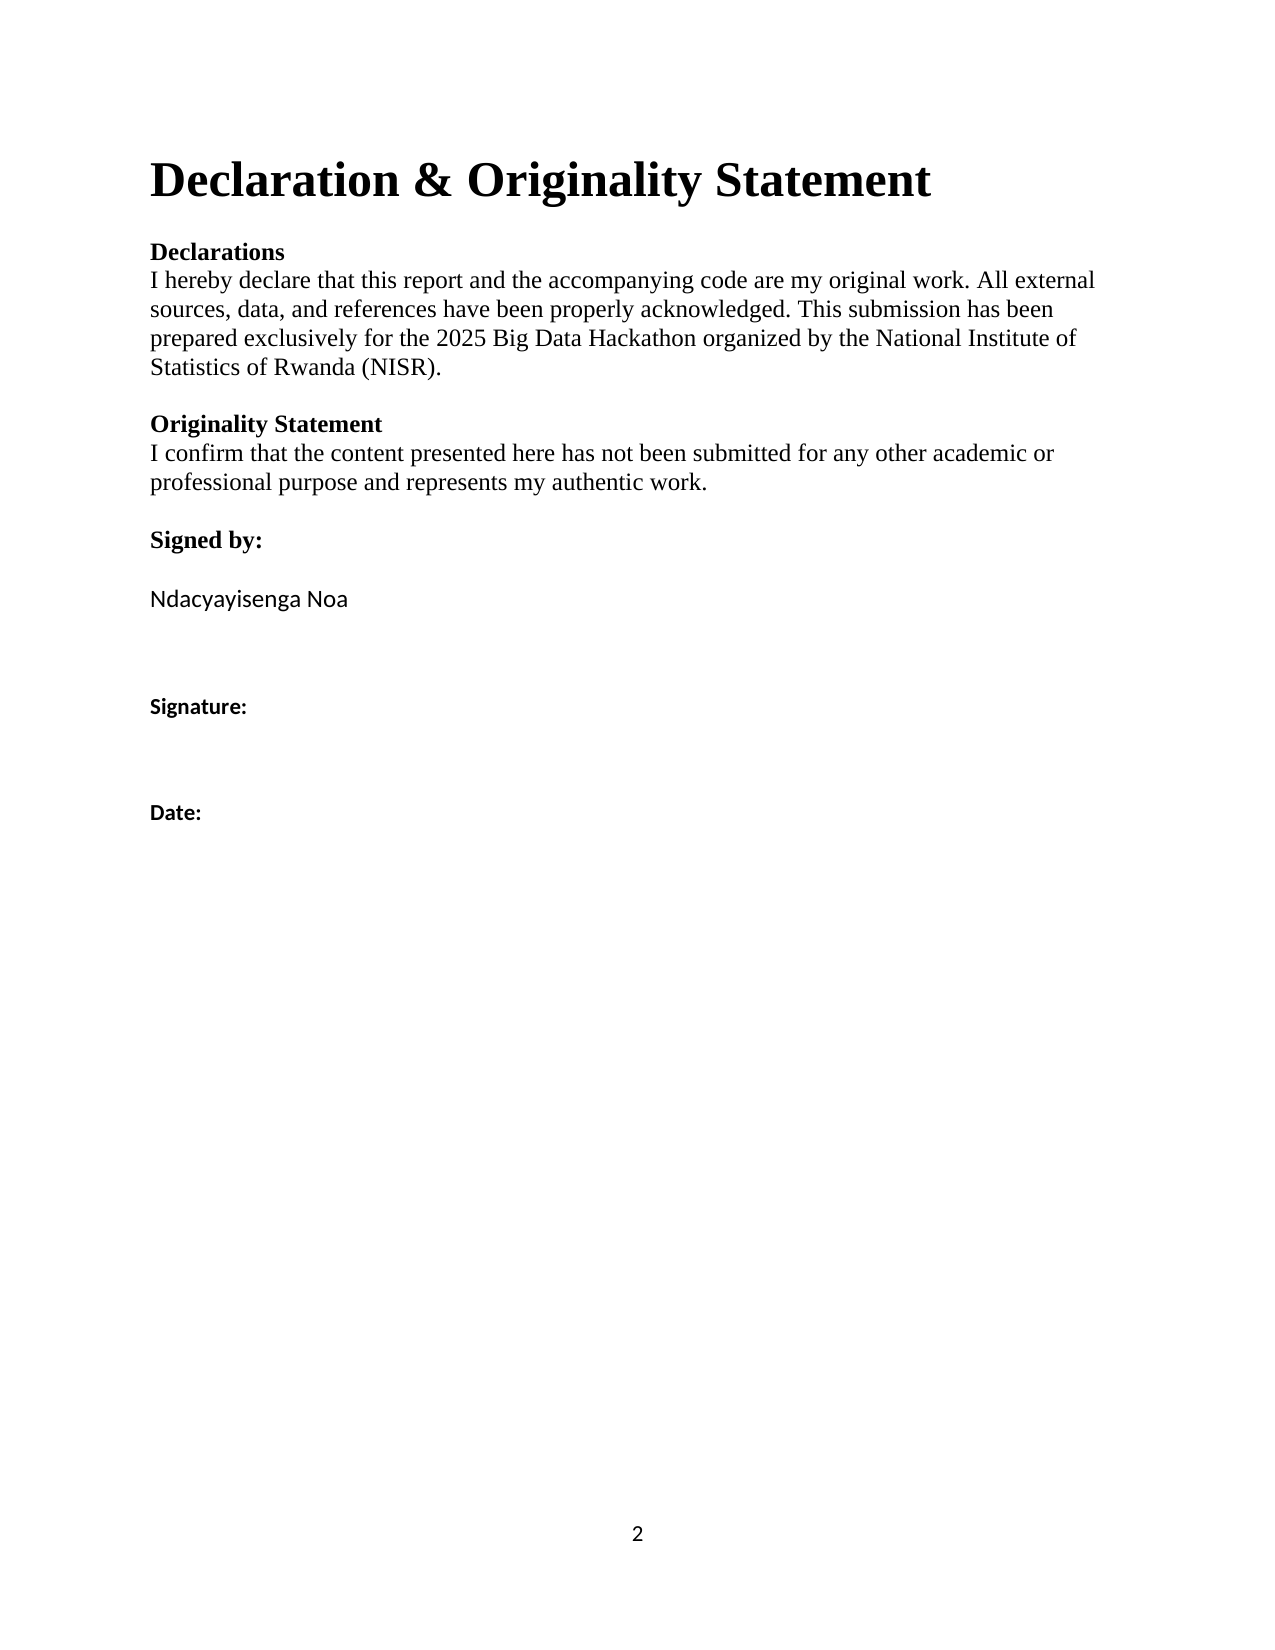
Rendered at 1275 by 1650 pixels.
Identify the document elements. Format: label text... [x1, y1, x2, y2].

text Declarations I hereby declare that this report and the accompanying code are my original work. All external sources, data, and references have been properly acknowledged. This submission has been prepared exclusively for the 2025 Big Data Hackathon organized by the National Institute of Statistics of Rwanda (NISR). [150, 237, 1125, 380]
text Date: Acknowledgments [150, 798, 1125, 826]
text Signed by: [150, 525, 1125, 554]
text Ndacyayisenga Noa [150, 583, 1125, 613]
subtitle Declaration & Originality Statement [150, 150, 1125, 207]
text Originality Statement I confirm that the content presented here has not been submitted for any other academic or professional purpose and represents my authentic work. [150, 409, 1125, 496]
text Signature: [150, 692, 1125, 720]
